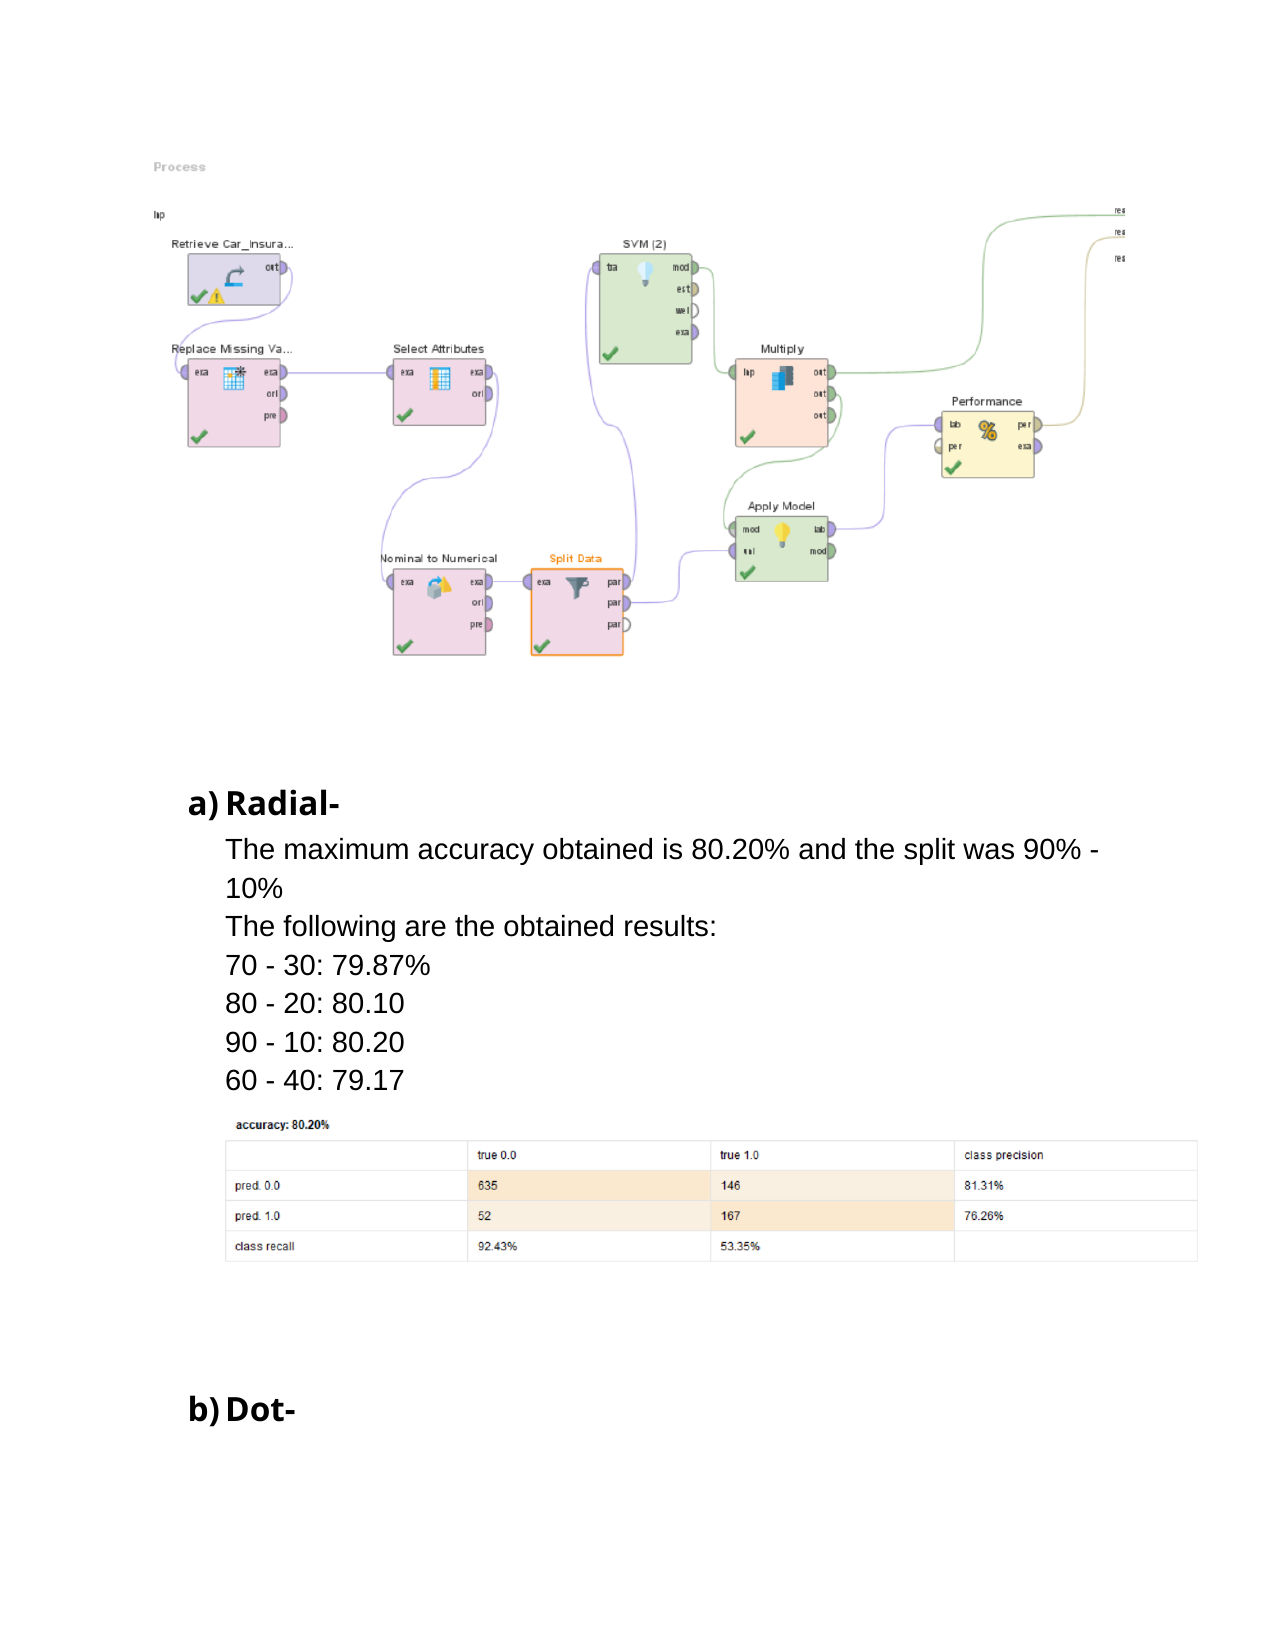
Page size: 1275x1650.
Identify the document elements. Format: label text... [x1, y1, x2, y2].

picture [225, 1101, 1200, 1344]
text 80 - 20: 80.10 [225, 986, 1125, 1020]
text 70 - 30: 79.87% [225, 948, 1125, 981]
picture [150, 150, 1125, 746]
list Radial- [187, 780, 1125, 825]
list Dot- [187, 1386, 1125, 1431]
text The following are the obtained results: [225, 909, 1125, 943]
text The maximum accuracy obtained is 80.20% and the split was 90% - 10% [225, 832, 1125, 904]
text 90 - 10: 80.20 [225, 1025, 1125, 1058]
text 60 - 40: 79.17 [225, 1063, 1125, 1097]
